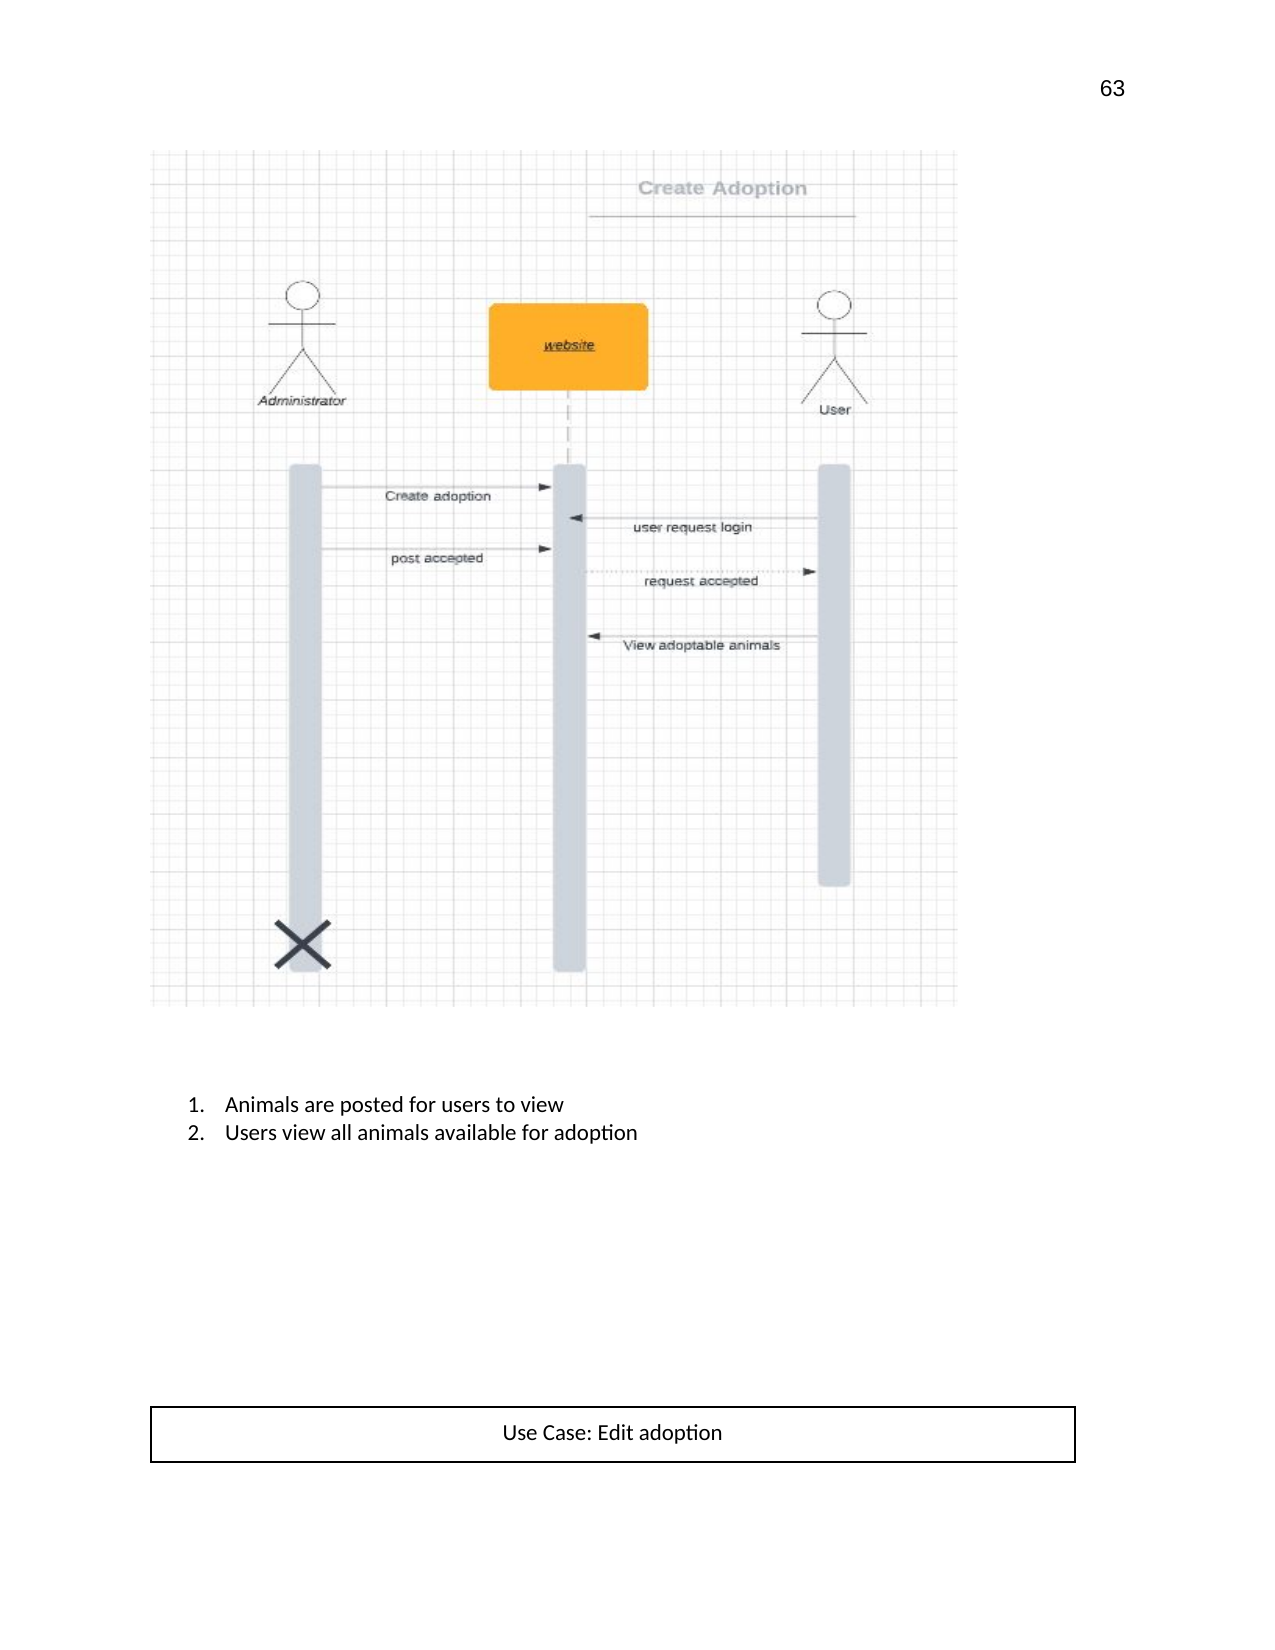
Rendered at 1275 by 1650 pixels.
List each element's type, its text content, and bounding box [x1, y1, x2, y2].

picture [150, 150, 958, 1007]
list Users view all animals available for adoption [187, 1118, 1125, 1147]
table_header Use Case: Edit adoption [152, 1408, 1074, 1461]
list Animals are posted for users to view [187, 1091, 1125, 1118]
